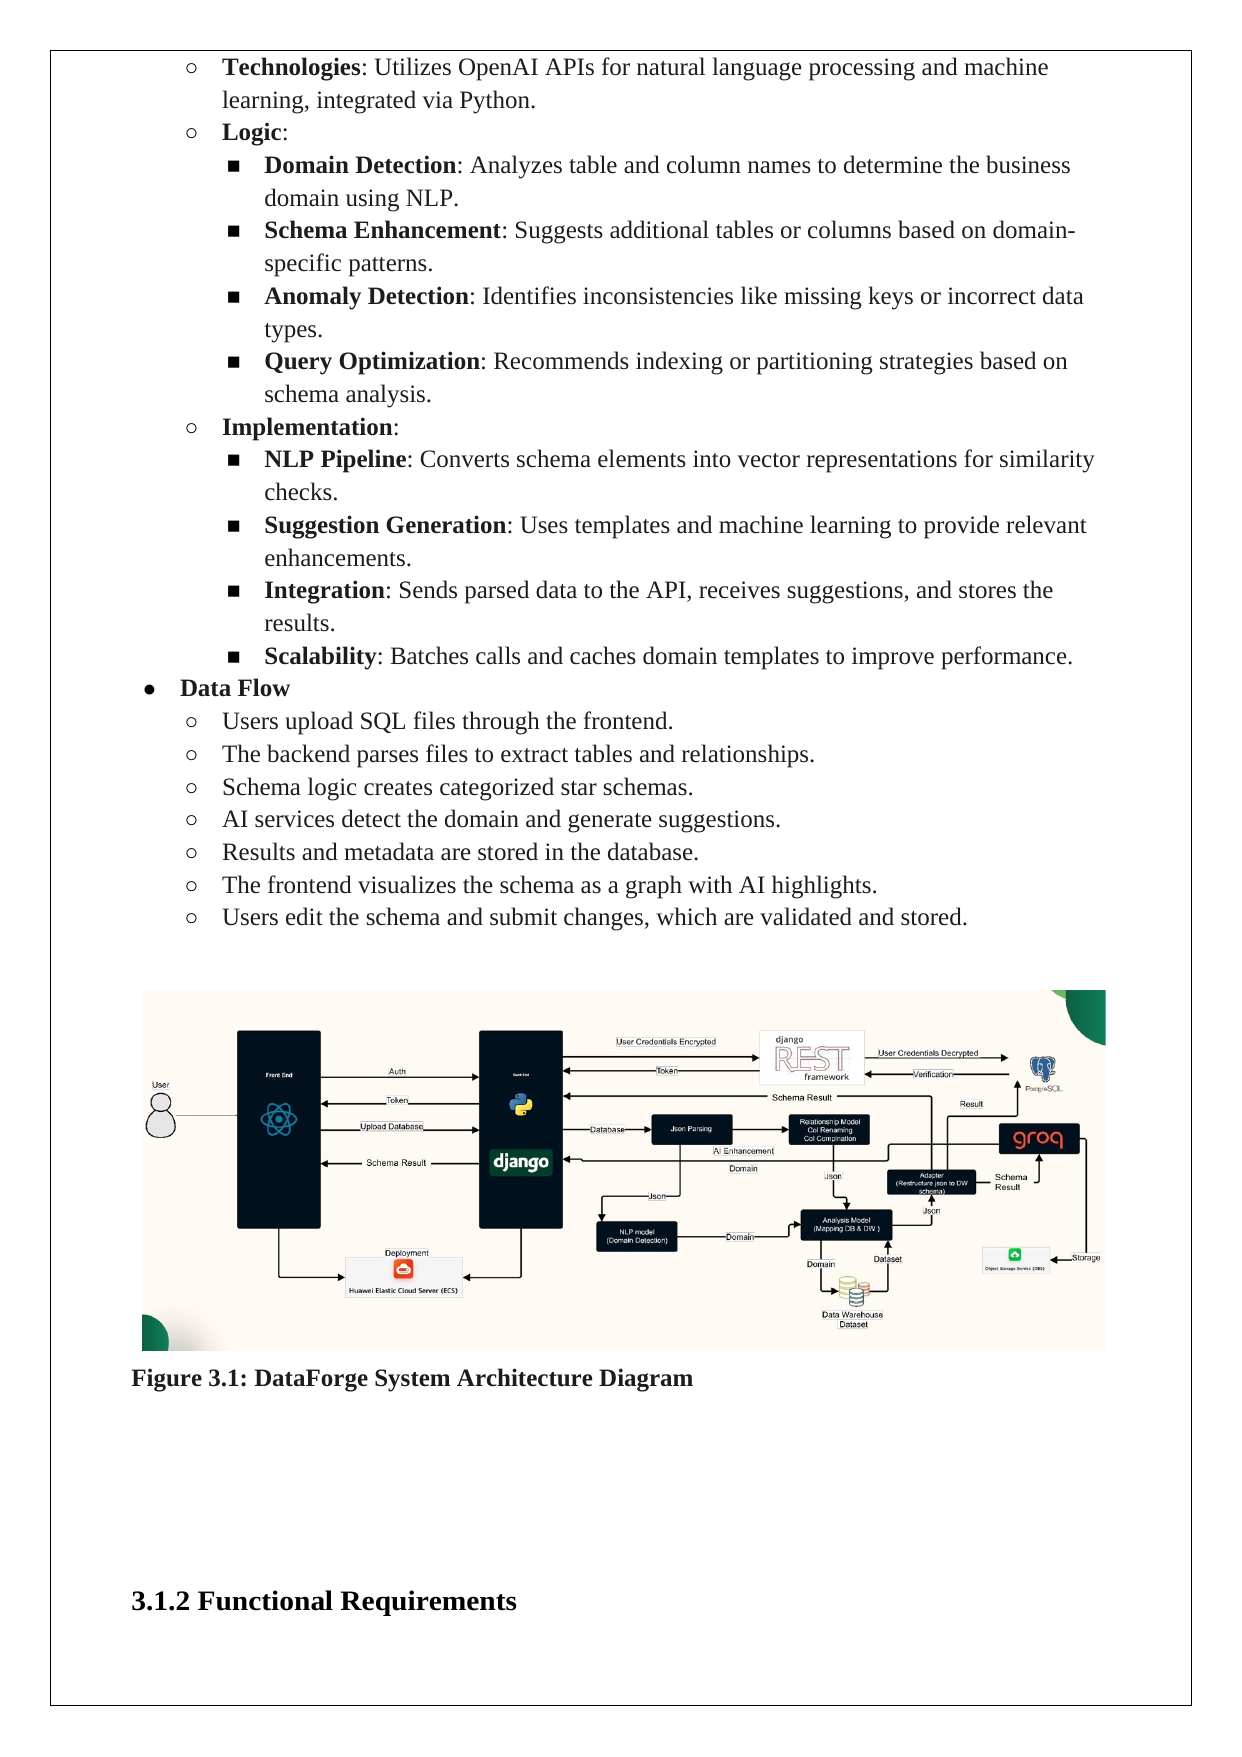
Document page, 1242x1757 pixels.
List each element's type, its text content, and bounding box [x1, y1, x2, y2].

list Implementation: [184, 412, 1117, 441]
list Schema Enhancement: Suggests additional tables or columns based on domain-specific patterns. [227, 216, 1117, 277]
subtitle 3.1.2 Functional Requirements [131, 1584, 1117, 1617]
list Technologies: Utilizes OpenAI APIs for natural language processing and machine learning, integrated via Python. [184, 52, 1117, 113]
list Logic: [184, 117, 1117, 146]
list Users edit the schema and submit changes, which are validated and stored. [184, 902, 1117, 931]
text Figure 3.1: DataForge System Architecture Diagram [131, 1363, 1117, 1392]
list Integration: Sends parsed data to the API, receives suggestions, and stores the results. [227, 575, 1117, 637]
list Schema logic creates categorized star schemas. [184, 772, 1117, 800]
list The backend parses files to extract tables and relationships. [184, 739, 1117, 768]
list Data Flow [142, 673, 1117, 702]
list Query Optimization: Recommends indexing or partitioning strategies based on schema analysis. [227, 346, 1117, 408]
list The frontend visualizes the schema as a graph with AI highlights. [184, 870, 1117, 898]
list Results and metadata are stored in the database. [184, 837, 1117, 866]
list Users upload SQL files through the frontend. [184, 706, 1117, 735]
list AI services detect the domain and generate suggestions. [184, 804, 1117, 833]
list Scalability: Batches calls and caches domain templates to improve performance. [227, 641, 1117, 669]
list Domain Detection: Analyzes table and column names to determine the business domain using NLP. [227, 150, 1117, 212]
list Anomaly Detection: Identifies inconsistencies like missing keys or incorrect data types. [227, 281, 1117, 342]
list Suggestion Generation: Uses templates and machine learning to provide relevant enhancements. [227, 510, 1117, 571]
list NLP Pipeline: Converts schema elements into vector representations for similarity checks. [227, 444, 1117, 506]
picture [142, 990, 1106, 1351]
